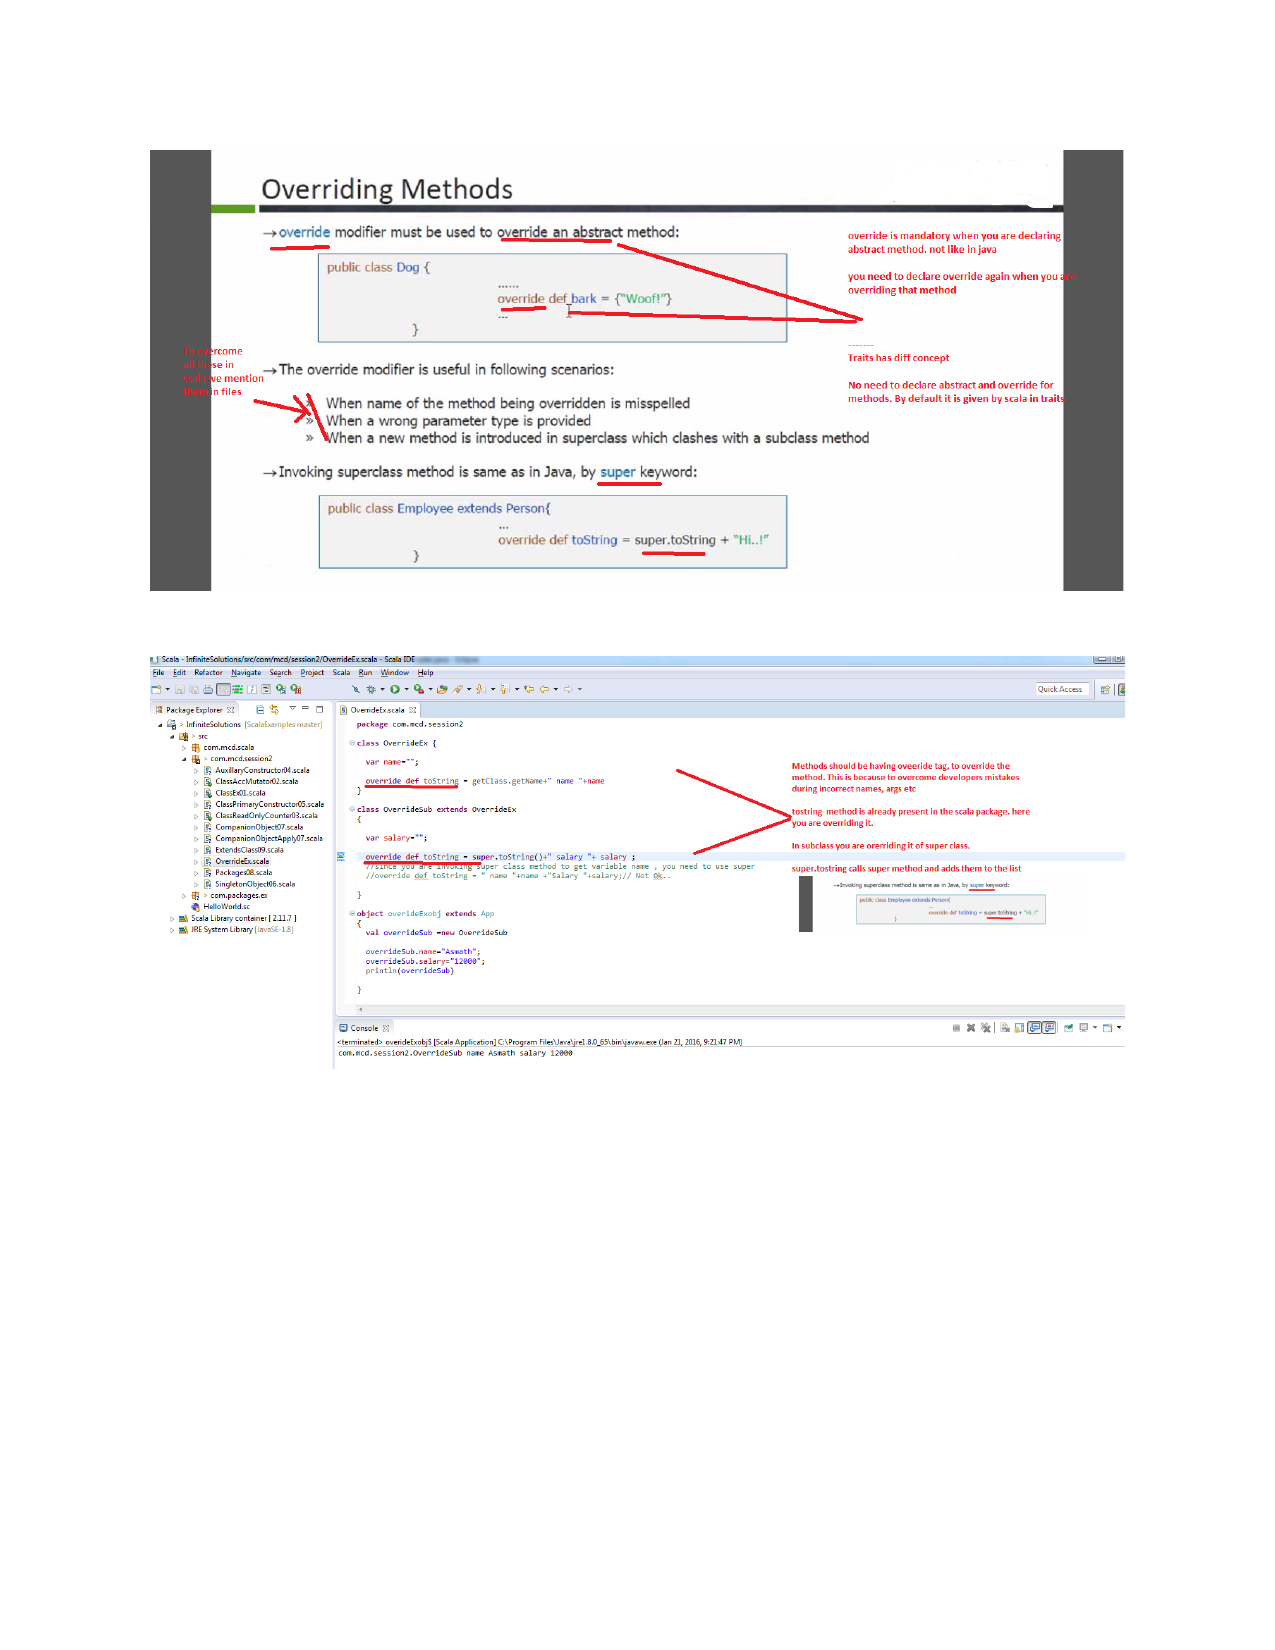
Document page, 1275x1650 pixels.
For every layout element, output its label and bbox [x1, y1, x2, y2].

picture [150, 656, 1125, 1069]
picture [150, 150, 1124, 591]
